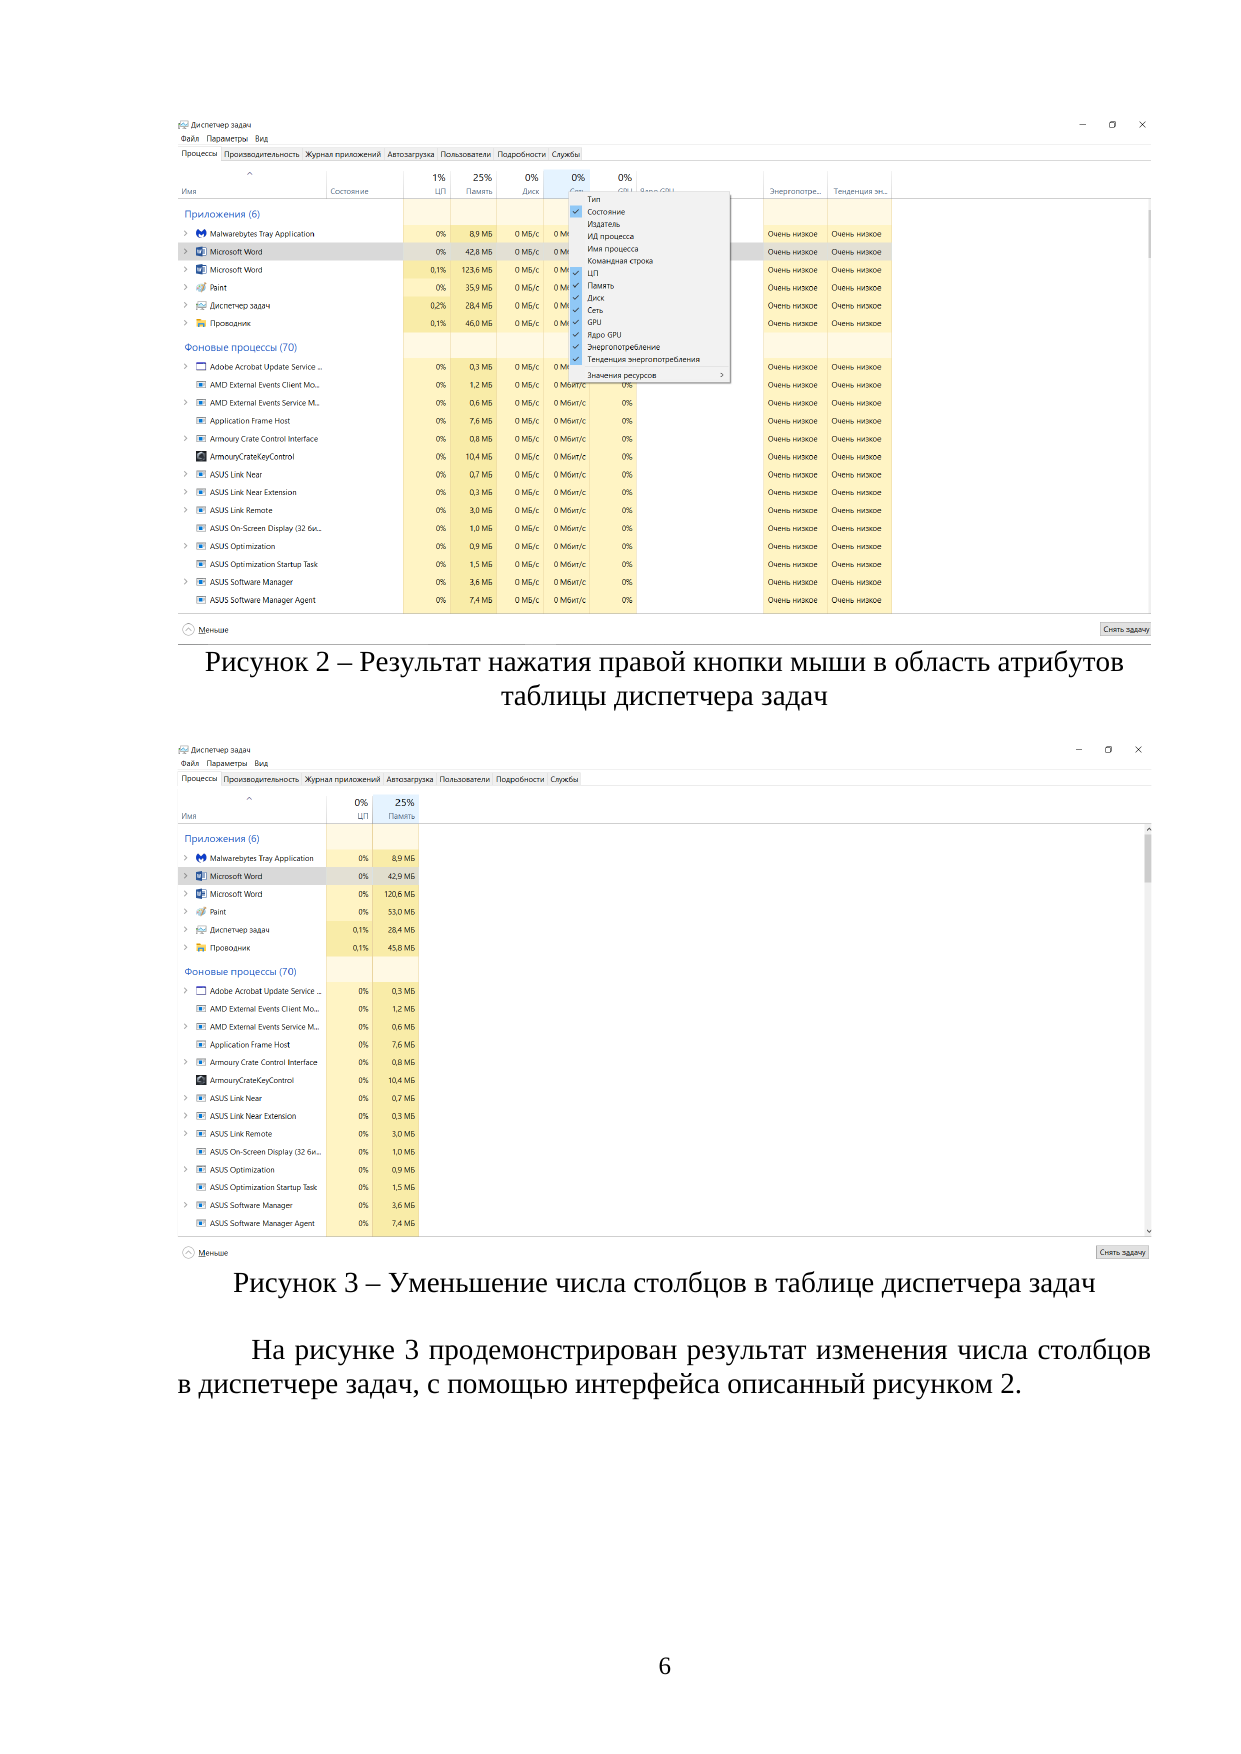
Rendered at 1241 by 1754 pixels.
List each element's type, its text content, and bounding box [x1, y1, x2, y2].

picture [177, 745, 1152, 1266]
text Рисунок 2 – Результат нажатия правой кнопки мыши в область атрибутов таблицы диспетчера задач [177, 644, 1152, 711]
text Рисунок 3 – Уменьшение числа столбцов в таблице диспетчера задач [177, 1266, 1152, 1299]
text На рисунке 3 продемонстрирован результат изменения числа столбцов в диспетчере задач, с помощью интерфейса описанный рисунком 2. [177, 1332, 1152, 1399]
picture [178, 118, 1151, 645]
